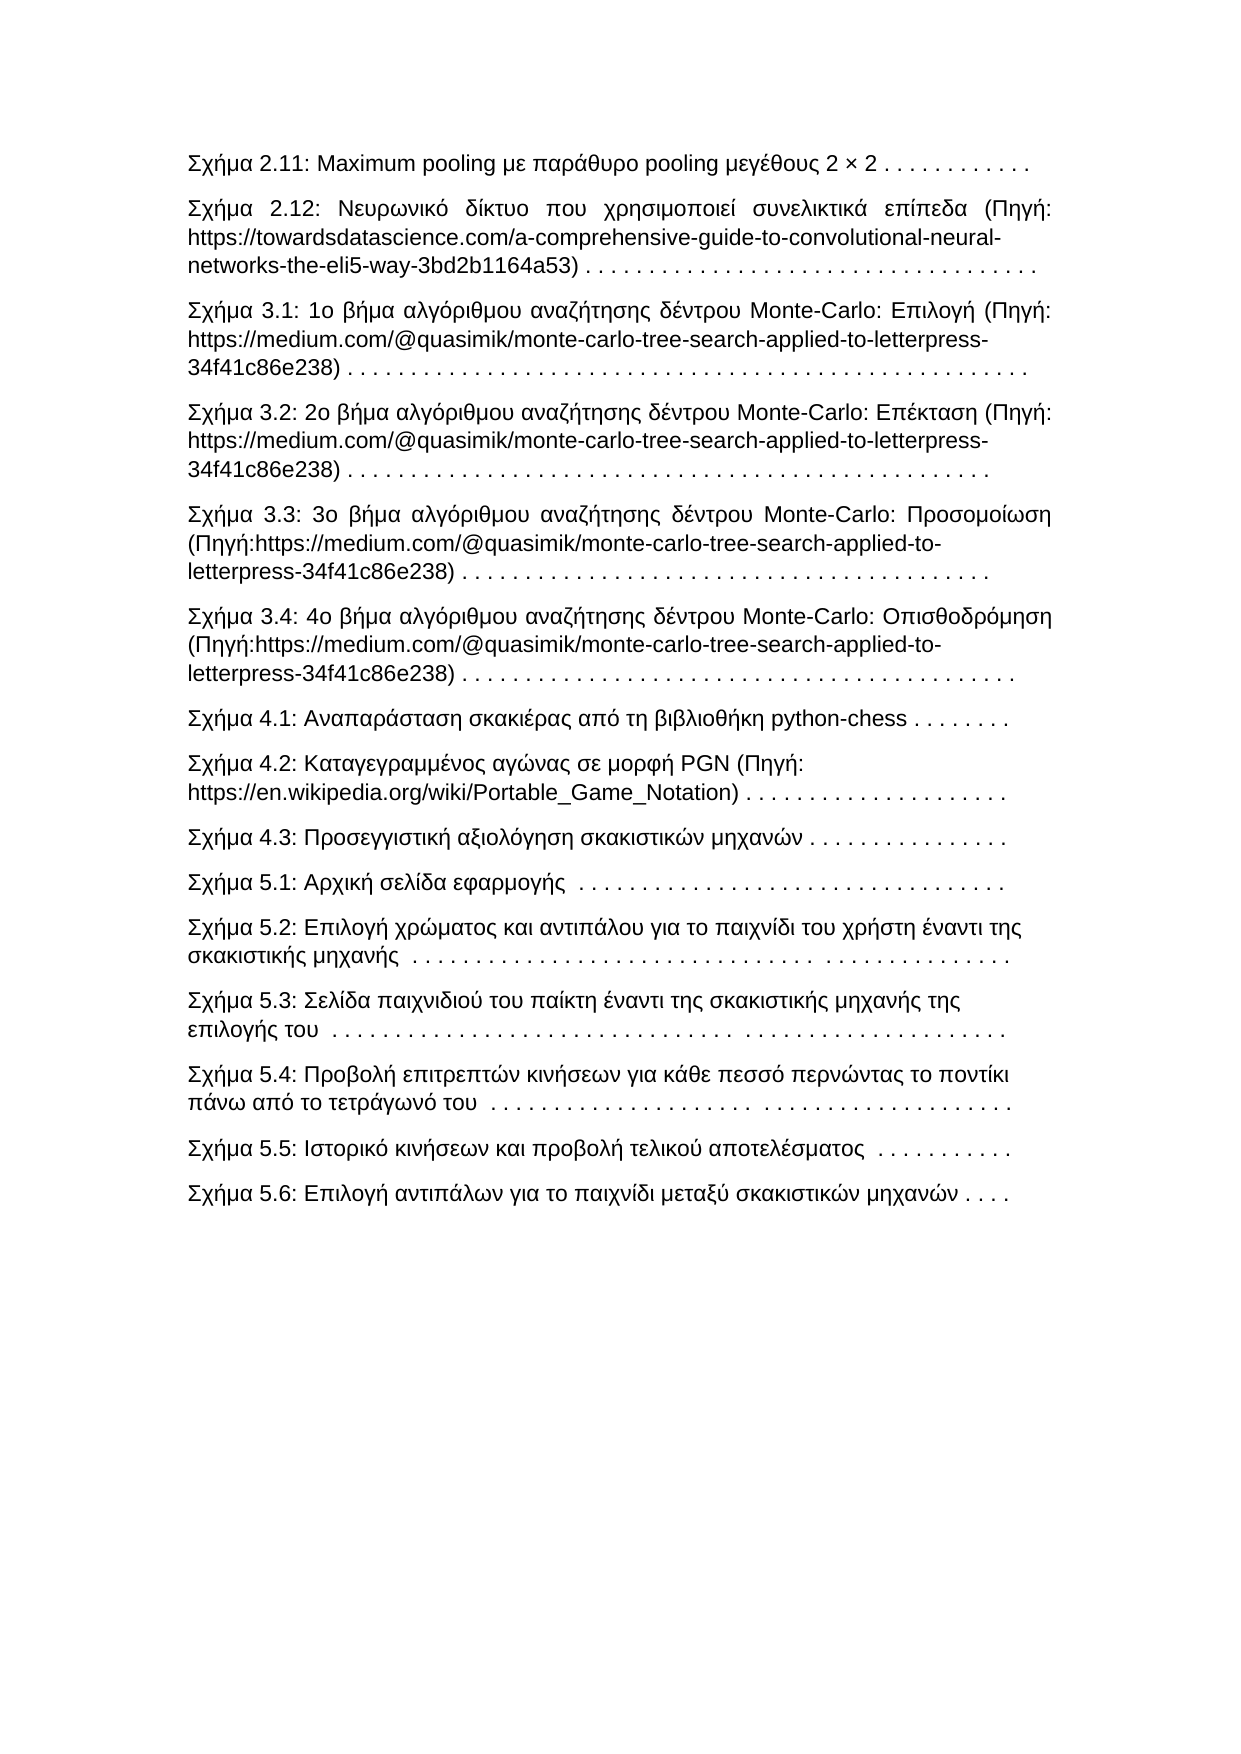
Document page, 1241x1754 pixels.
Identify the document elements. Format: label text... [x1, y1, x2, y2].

text Σχήμα 4.2: Καταγεγραμμένος αγώνας σε μορφή PGN (Πηγή: https://en.wikipedia.org/wiki/Portable_Game_Notation) . . . . . . . . . . . . . . . . . . . . . [187, 750, 1053, 805]
text Σχήμα 5.6: Επιλογή αντιπάλων για το παιχνίδι μεταξύ σκακιστικών μηχανών . . . . [187, 1179, 1053, 1206]
text Σχήμα 5.3: Σελίδα παιχνιδιού του παίκτη έναντι της σκακιστικής μηχανής της επιλογής του . . . . . . . . . . . . . . . . . . . . . . . . . . . . . . . . . . . . . . . . . . . . . . . . . . . . . [187, 987, 1053, 1042]
text Σχήμα 5.5: Ιστορικό κινήσεων και προβολή τελικού αποτελέσματος . . . . . . . . . . . [187, 1134, 1053, 1161]
text Σχήμα 5.1: Αρχική σελίδα εφαρμογής . . . . . . . . . . . . . . . . . . . . . . . . . . . . . . . . . . [187, 869, 1053, 895]
text Σχήμα 4.1: Αναπαράσταση σκακιέρας από τη βιβλιοθήκη python-chess . . . . . . . . [187, 705, 1053, 731]
text Σχήμα 3.2: 2ο βήμα αλγόριθμου αναζήτησης δέντρου Monte-Carlo: Επέκταση (Πηγή: https://medium.com/@quasimik/monte-carlo-tree-search-applied-to-letterpress-34f41c86e238) . . . . . . . . . . . . . . . . . . . . . . . . . . . . . . . . . . . . . . . . . . . . . . . . . . . [187, 399, 1053, 482]
text Σχήμα 3.3: 3ο βήμα αλγόριθμου αναζήτησης δέντρου Monte-Carlo: Προσομοίωση (Πηγή:https://medium.com/@quasimik/monte-carlo-tree-search-applied-to-letterpress-34f41c86e238) . . . . . . . . . . . . . . . . . . . . . . . . . . . . . . . . . . . . . . . . . . [187, 501, 1053, 584]
text Σχήμα 2.12: Νευρωνικό δίκτυο που χρησιμοποιεί συνελικτικά επίπεδα (Πηγή: https://towardsdatascience.com/a-comprehensive-guide-to-convolutional-neural-networks-the-eli5-way-3bd2b1164a53) . . . . . . . . . . . . . . . . . . . . . . . . . . . . . . . . . . . . [187, 195, 1053, 278]
text Σχήμα 5.2: Επιλογή χρώματος και αντιπάλου για το παιχνίδι του χρήστη έναντι της σκακιστικής μηχανής . . . . . . . . . . . . . . . . . . . . . . . . . . . . . . . . . . . . . . . . . . . . . . . [187, 914, 1053, 969]
text Σχήμα 3.4: 4ο βήμα αλγόριθμου αναζήτησης δέντρου Monte-Carlo: Οπισθοδρόμηση (Πηγή:https://medium.com/@quasimik/monte-carlo-tree-search-applied-to-letterpress-34f41c86e238) . . . . . . . . . . . . . . . . . . . . . . . . . . . . . . . . . . . . . . . . . . . . [187, 603, 1053, 686]
text Σχήμα 4.3: Προσεγγιστική αξιολόγηση σκακιστικών μηχανών . . . . . . . . . . . . . . . . [187, 824, 1053, 850]
text Σχήμα 2.11: Maximum pooling με παράθυρο pooling μεγέθους 2 × 2 . . . . . . . . . . . . [187, 150, 1053, 176]
text Σχήμα 5.4: Προβολή επιτρεπτών κινήσεων για κάθε πεσσό περνώντας το ποντίκι πάνω από το τετράγωνό του . . . . . . . . . . . . . . . . . . . . . . . . . . . . . . . . . . . . . . . . . [187, 1061, 1053, 1116]
text Σχήμα 3.1: 1ο βήμα αλγόριθμου αναζήτησης δέντρου Monte-Carlo: Επιλογή (Πηγή: https://medium.com/@quasimik/monte-carlo-tree-search-applied-to-letterpress-34f41c86e238) . . . . . . . . . . . . . . . . . . . . . . . . . . . . . . . . . . . . . . . . . . . . . . . . . . . . . . [187, 297, 1053, 380]
